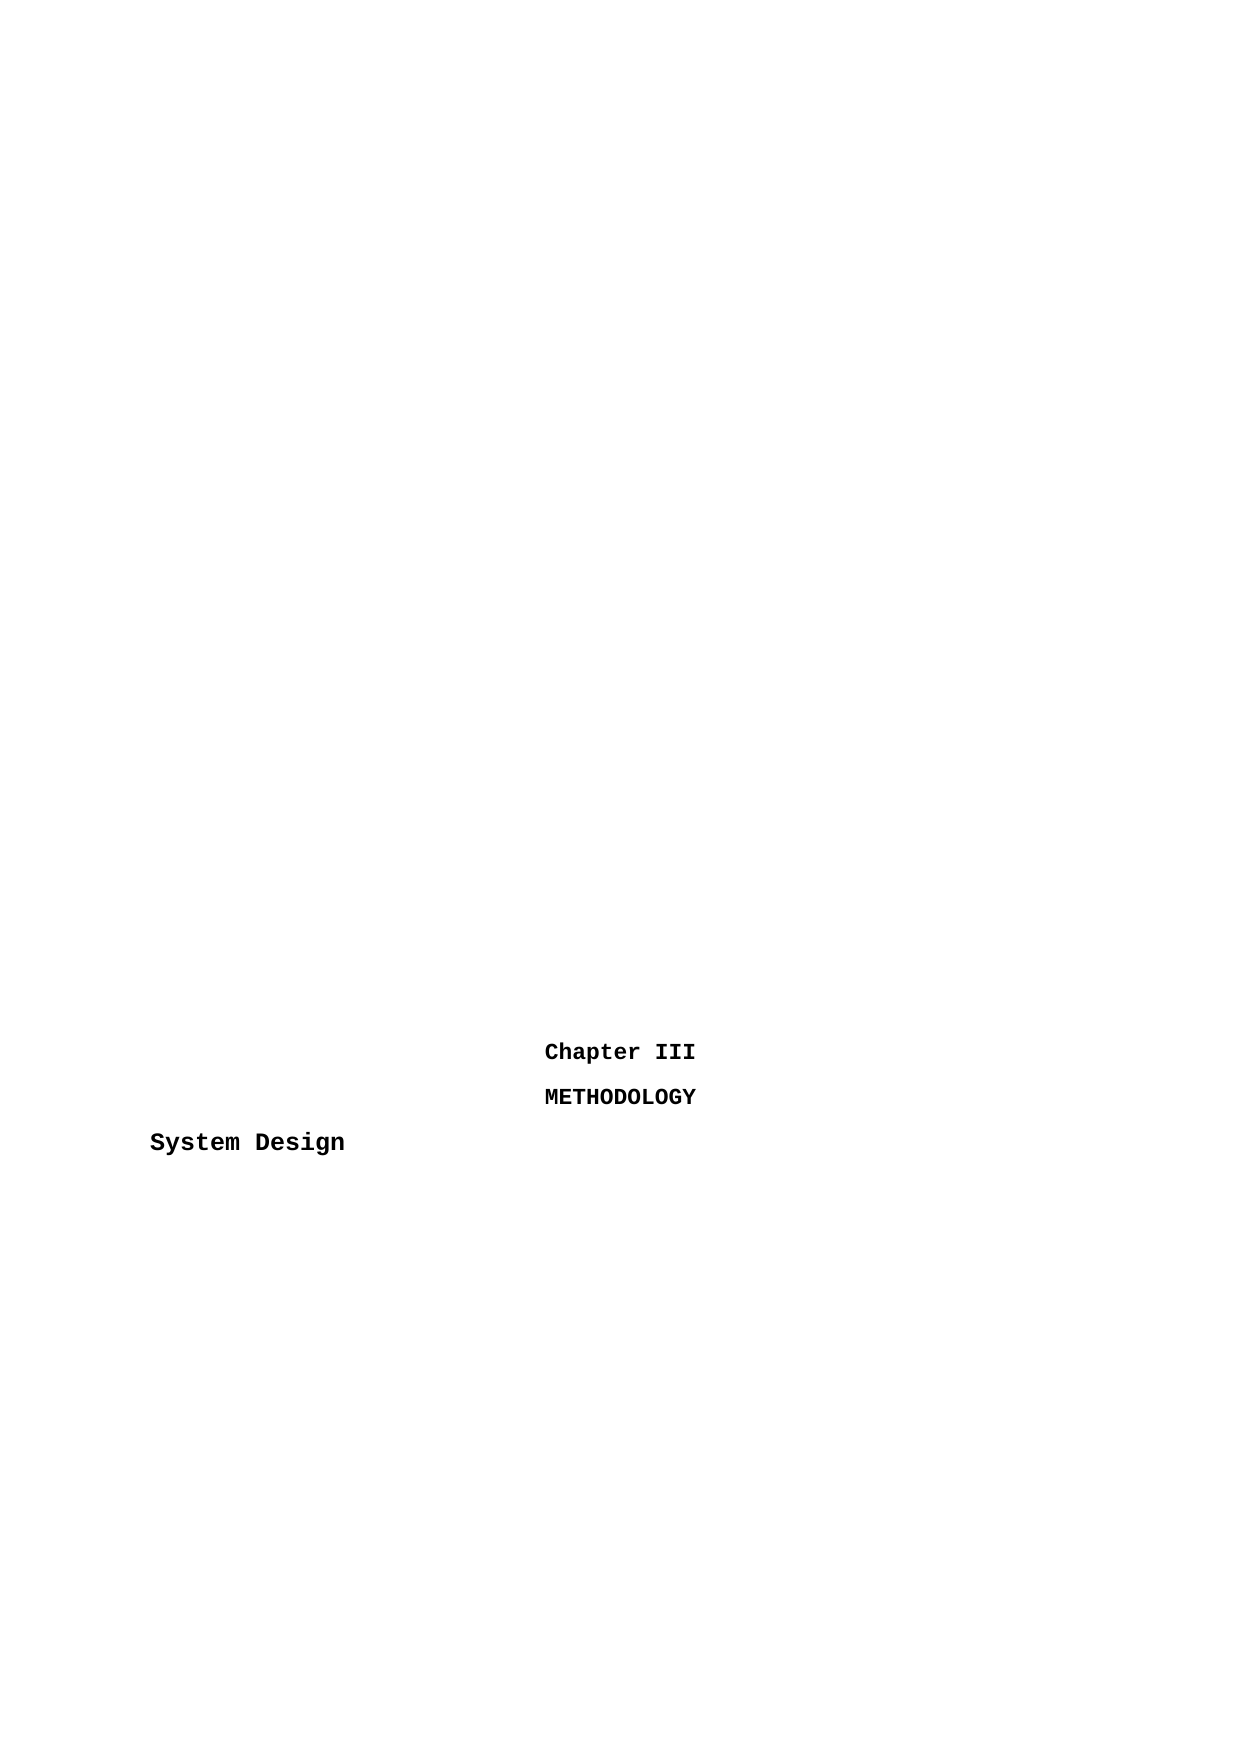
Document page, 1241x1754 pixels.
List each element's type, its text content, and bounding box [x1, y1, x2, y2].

text System Design [150, 1130, 1090, 1158]
text Chapter III [150, 1041, 1090, 1067]
text METHODOLOGY [150, 1085, 1090, 1111]
